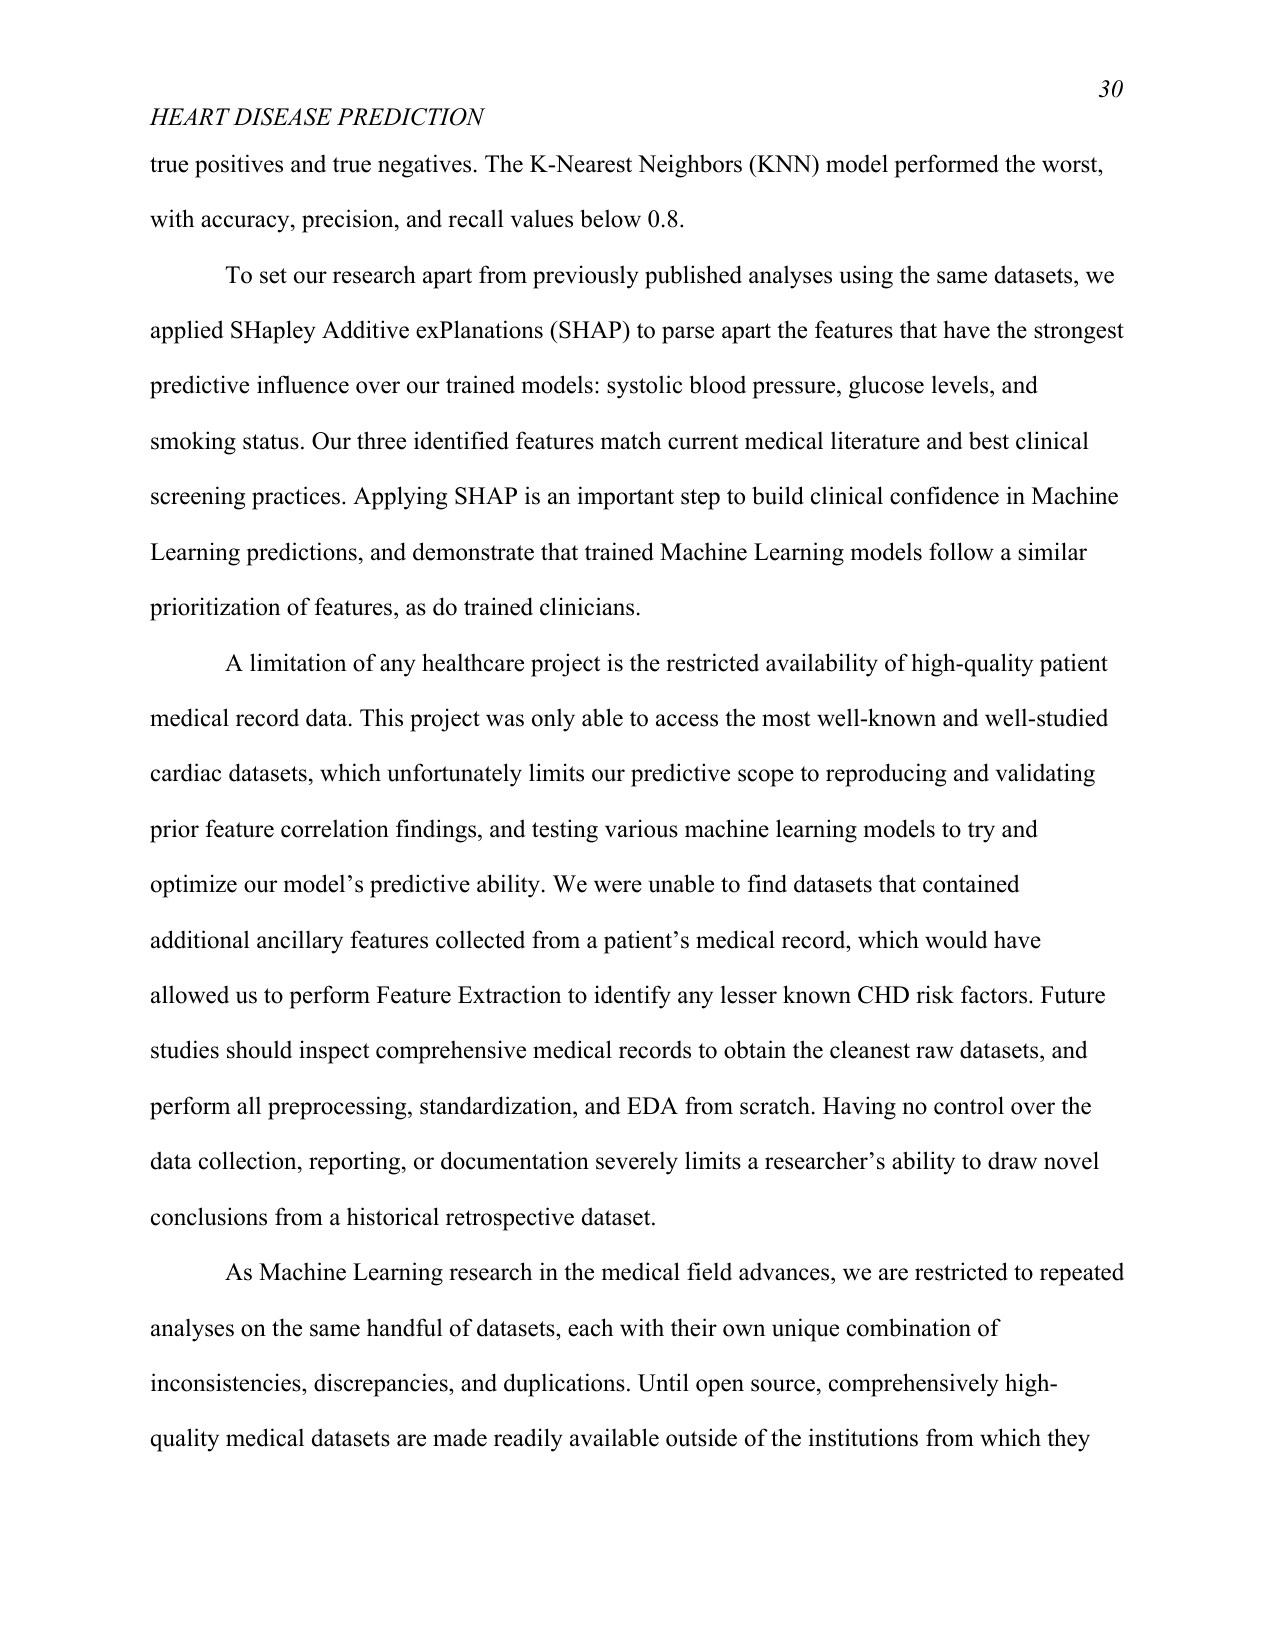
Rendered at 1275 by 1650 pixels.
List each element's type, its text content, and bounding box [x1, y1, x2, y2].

text A limitation of any healthcare project is the restricted availability of high-quality patient medical record data. This project was only able to access the most well-known and well-studied cardiac datasets, which unfortunately limits our predictive scope to reproducing and validating prior feature correlation findings, and testing various machine learning models to try and optimize our model’s predictive ability. We were unable to find datasets that contained additional ancillary features collected from a patient’s medical record, which would have allowed us to perform Feature Extraction to identify any lesser known CHD risk factors. Future studies should inspect comprehensive medical records to obtain the cleanest raw datasets, and perform all preprocessing, standardization, and EDA from scratch. Having no control over the data collection, reporting, or documentation severely limits a researcher’s ability to draw novel conclusions from a historical retrospective dataset. [150, 649, 1125, 1231]
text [150, 150, 1125, 233]
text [150, 1258, 1125, 1452]
text To set our research apart from previously published analyses using the same datasets, we applied SHapley Additive exPlanations (SHAP) to parse apart the features that have the strongest predictive influence over our trained models: systolic blood pressure, glucose levels, and smoking status. Our three identified features match current medical literature and best clinical screening practices. Applying SHAP is an important step to build clinical confidence in Machine Learning predictions, and demonstrate that trained Machine Learning models follow a similar prioritization of features, as do trained clinicians. [150, 261, 1125, 621]
